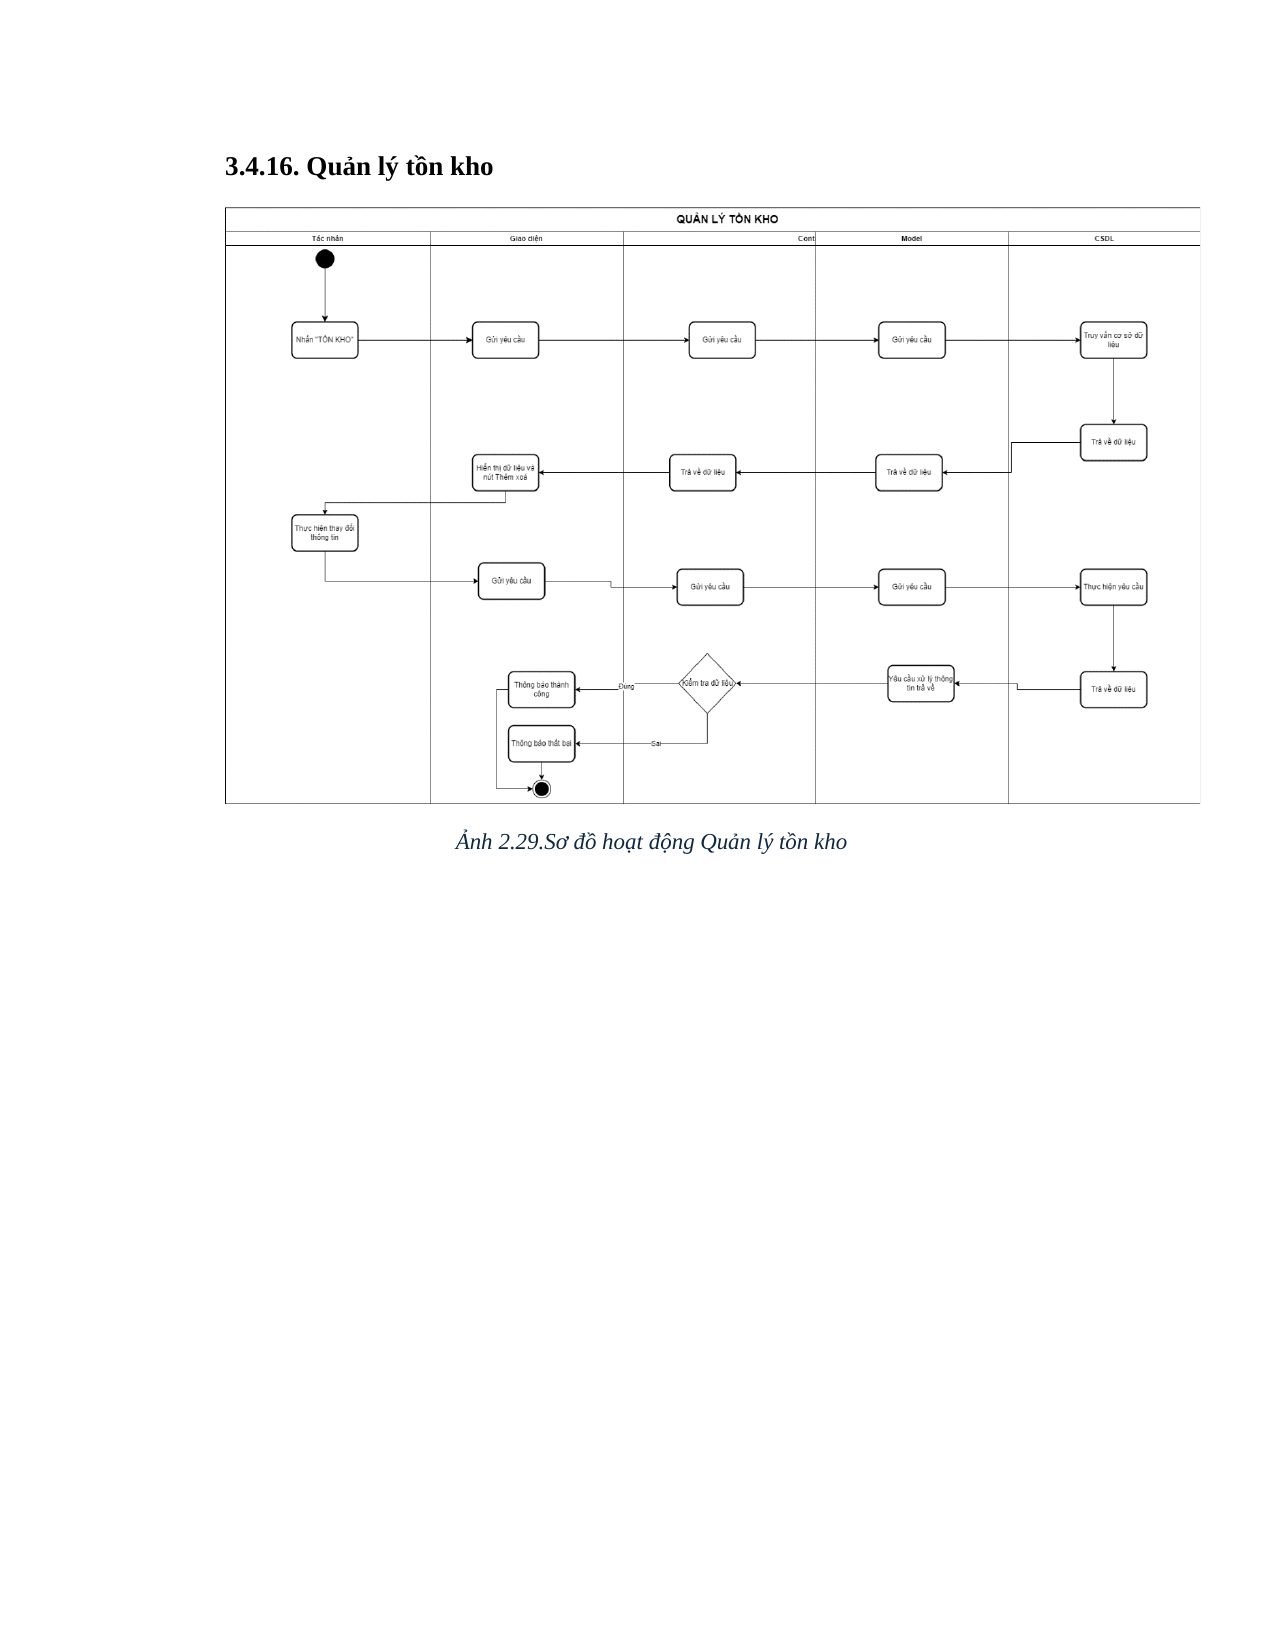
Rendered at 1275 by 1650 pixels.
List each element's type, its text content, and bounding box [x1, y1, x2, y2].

subtitle Quản lý tồn kho [150, 150, 1080, 181]
picture [225, 204, 1200, 804]
text Ảnh 2.29.Sơ đồ hoạt động Quản lý tồn kho [150, 828, 1080, 855]
